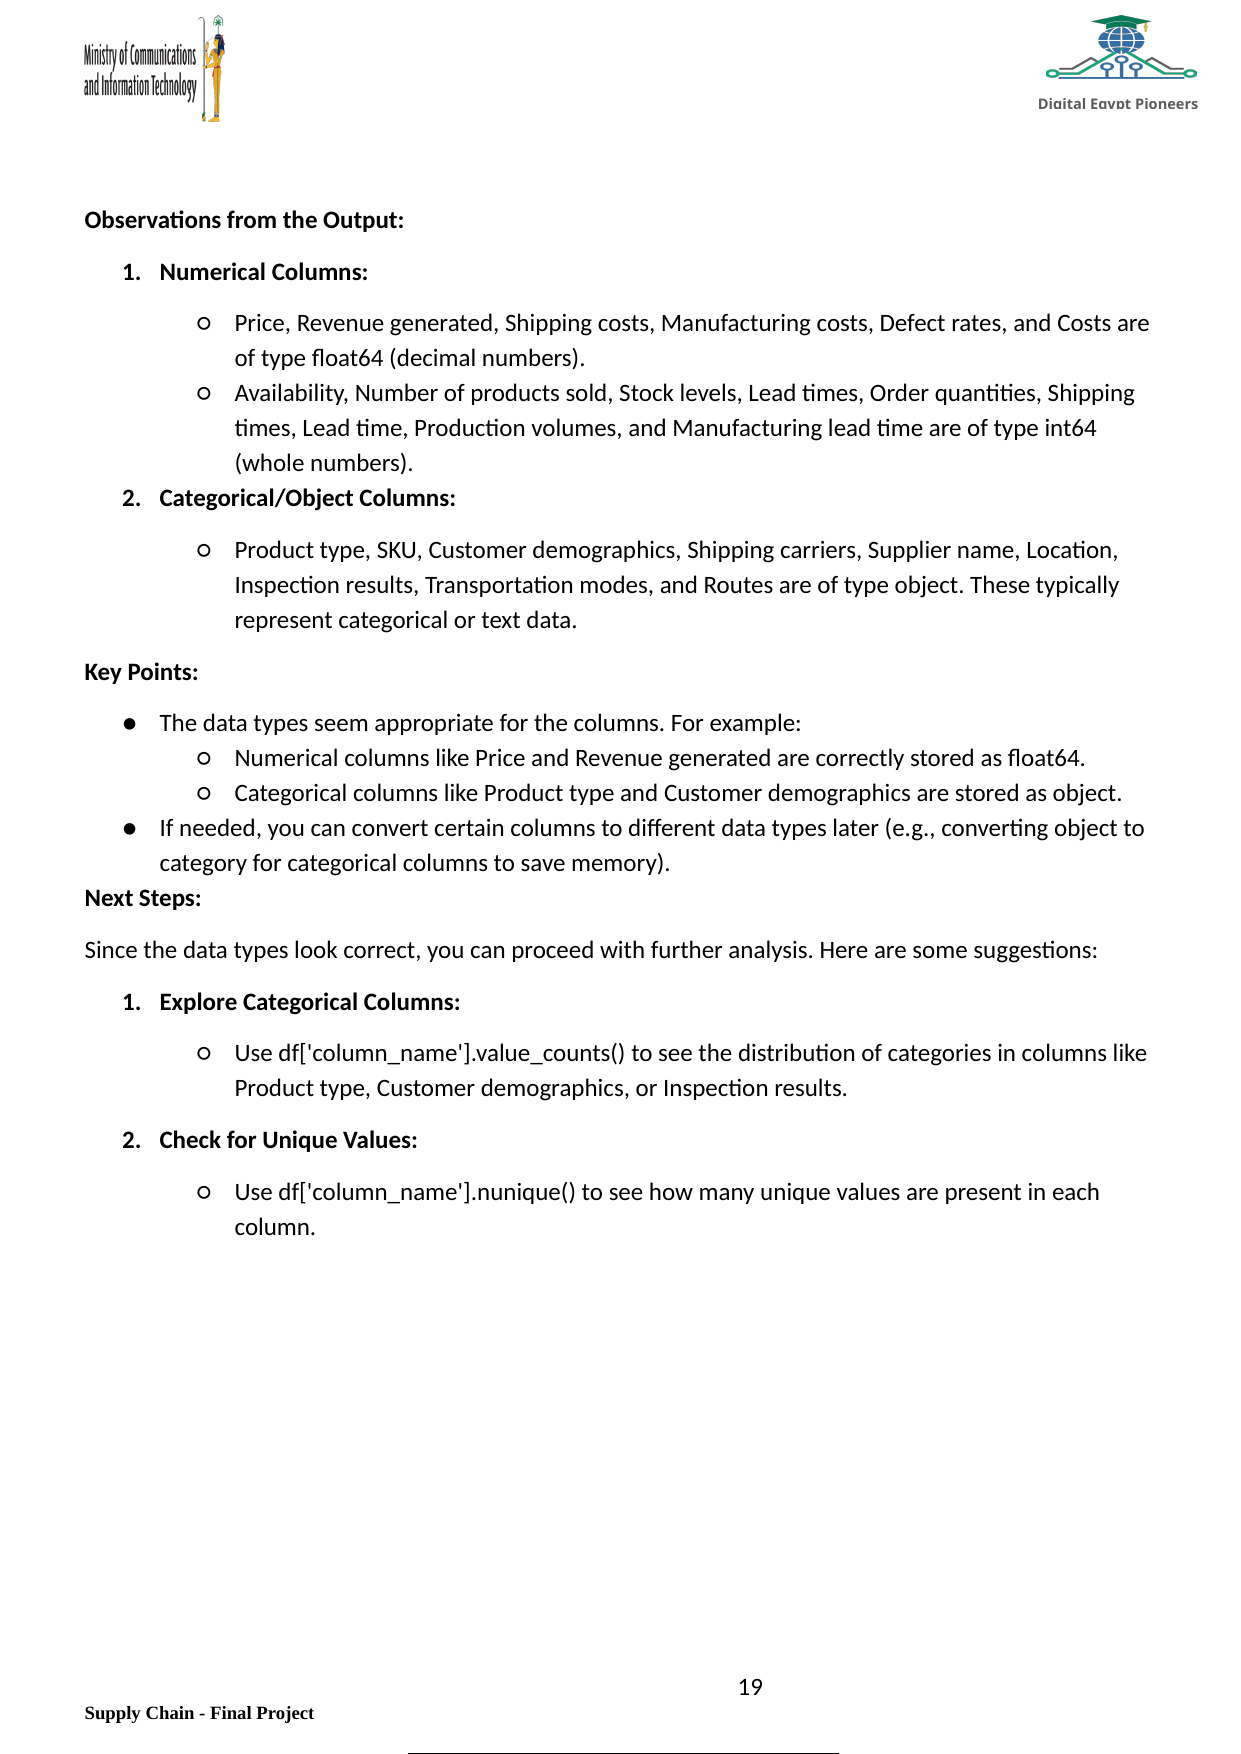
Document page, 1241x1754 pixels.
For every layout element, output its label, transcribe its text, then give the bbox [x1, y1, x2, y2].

list If needed, you can convert certain columns to different data types later (e.g., converting object to category for categorical columns to save memory). [122, 813, 1162, 878]
list Availability, Number of products sold, Stock levels, Lead times, Order quantities, Shipping times, Lead time, Production volumes, and Manufacturing lead time are of type int64 (whole numbers). [197, 378, 1162, 478]
picture [84, 15, 225, 122]
list Use df['column_name'].value_counts() to see the distribution of categories in columns like Product type, Customer demographics, or Inspection results. [197, 1038, 1162, 1103]
text Next Steps: [84, 883, 1162, 913]
list Price, Revenue generated, Shipping costs, Manufacturing costs, Defect rates, and Costs are of type float64 (decimal numbers). [197, 308, 1162, 373]
list The data types seem appropriate for the columns. For example: [122, 708, 1162, 738]
list Use df['column_name'].nunique() to see how many unique values are present in each column. [197, 1176, 1162, 1241]
list Categorical/Object Columns: [122, 483, 1162, 513]
list Explore Categorical Columns: [122, 986, 1162, 1016]
picture [1045, 15, 1197, 82]
list Numerical columns like Price and Revenue generated are correctly stored as float64. [197, 743, 1162, 773]
list Categorical columns like Product type and Customer demographics are stored as object. [197, 778, 1162, 808]
list Numerical Columns: [122, 256, 1162, 286]
text Key Points: [84, 656, 1162, 686]
list Check for Unique Values: [122, 1124, 1162, 1155]
list Product type, SKU, Customer demographics, Shipping carriers, Supplier name, Location, Inspection results, Transportation modes, and Routes are of type object. These typically represent categorical or text data. [197, 534, 1162, 635]
text Since the data types look correct, you can proceed with further analysis. Here are some suggestions: [84, 934, 1162, 965]
text Observations from the Output: [84, 204, 1162, 235]
